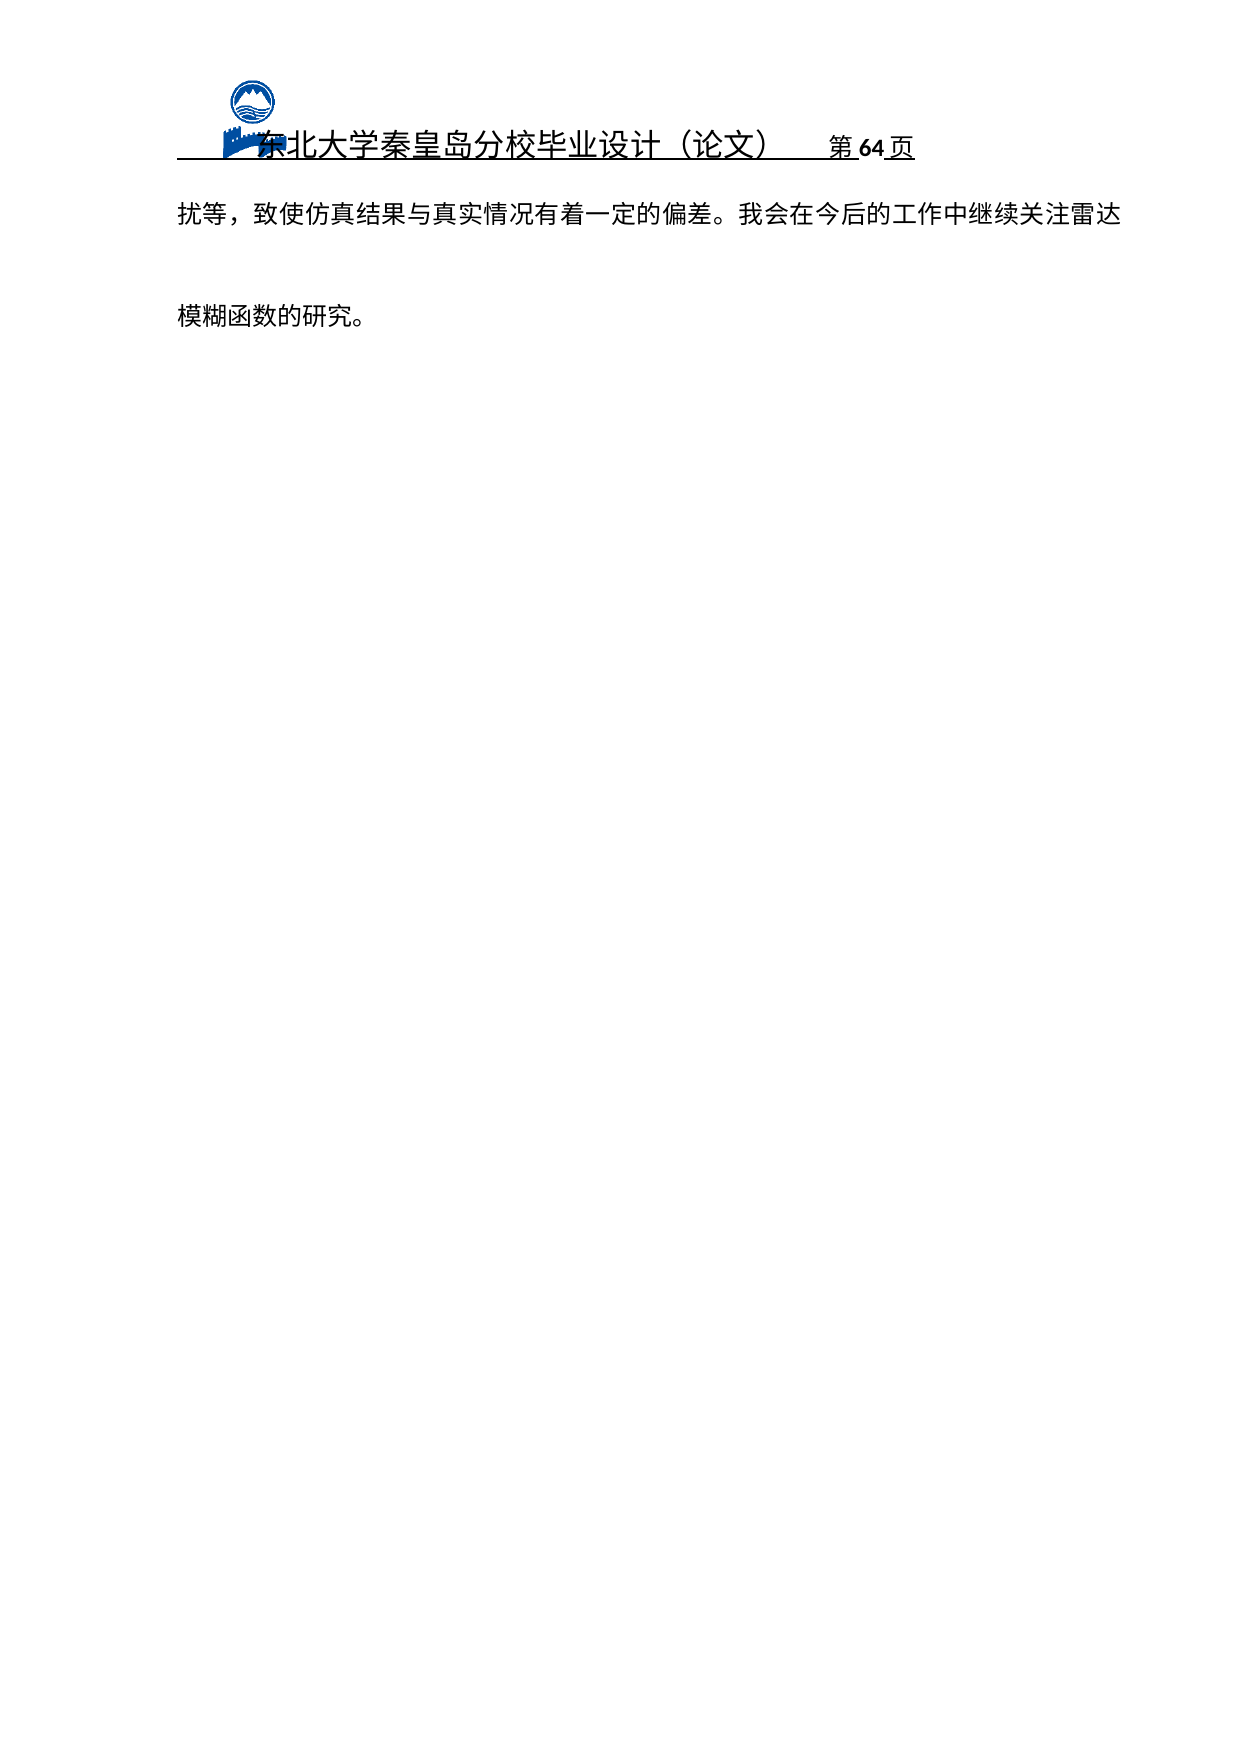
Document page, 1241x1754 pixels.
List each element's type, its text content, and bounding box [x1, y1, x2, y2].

picture [214, 79, 292, 158]
text 本文的研究同时也有着许多不足的地方，例如在仿真的过程中没有加入噪声的干扰等，致使仿真结果与真实情况有着一定的偏差。我会在今后的工作中继续关注雷达模糊函数的研究。 [177, 178, 1122, 348]
